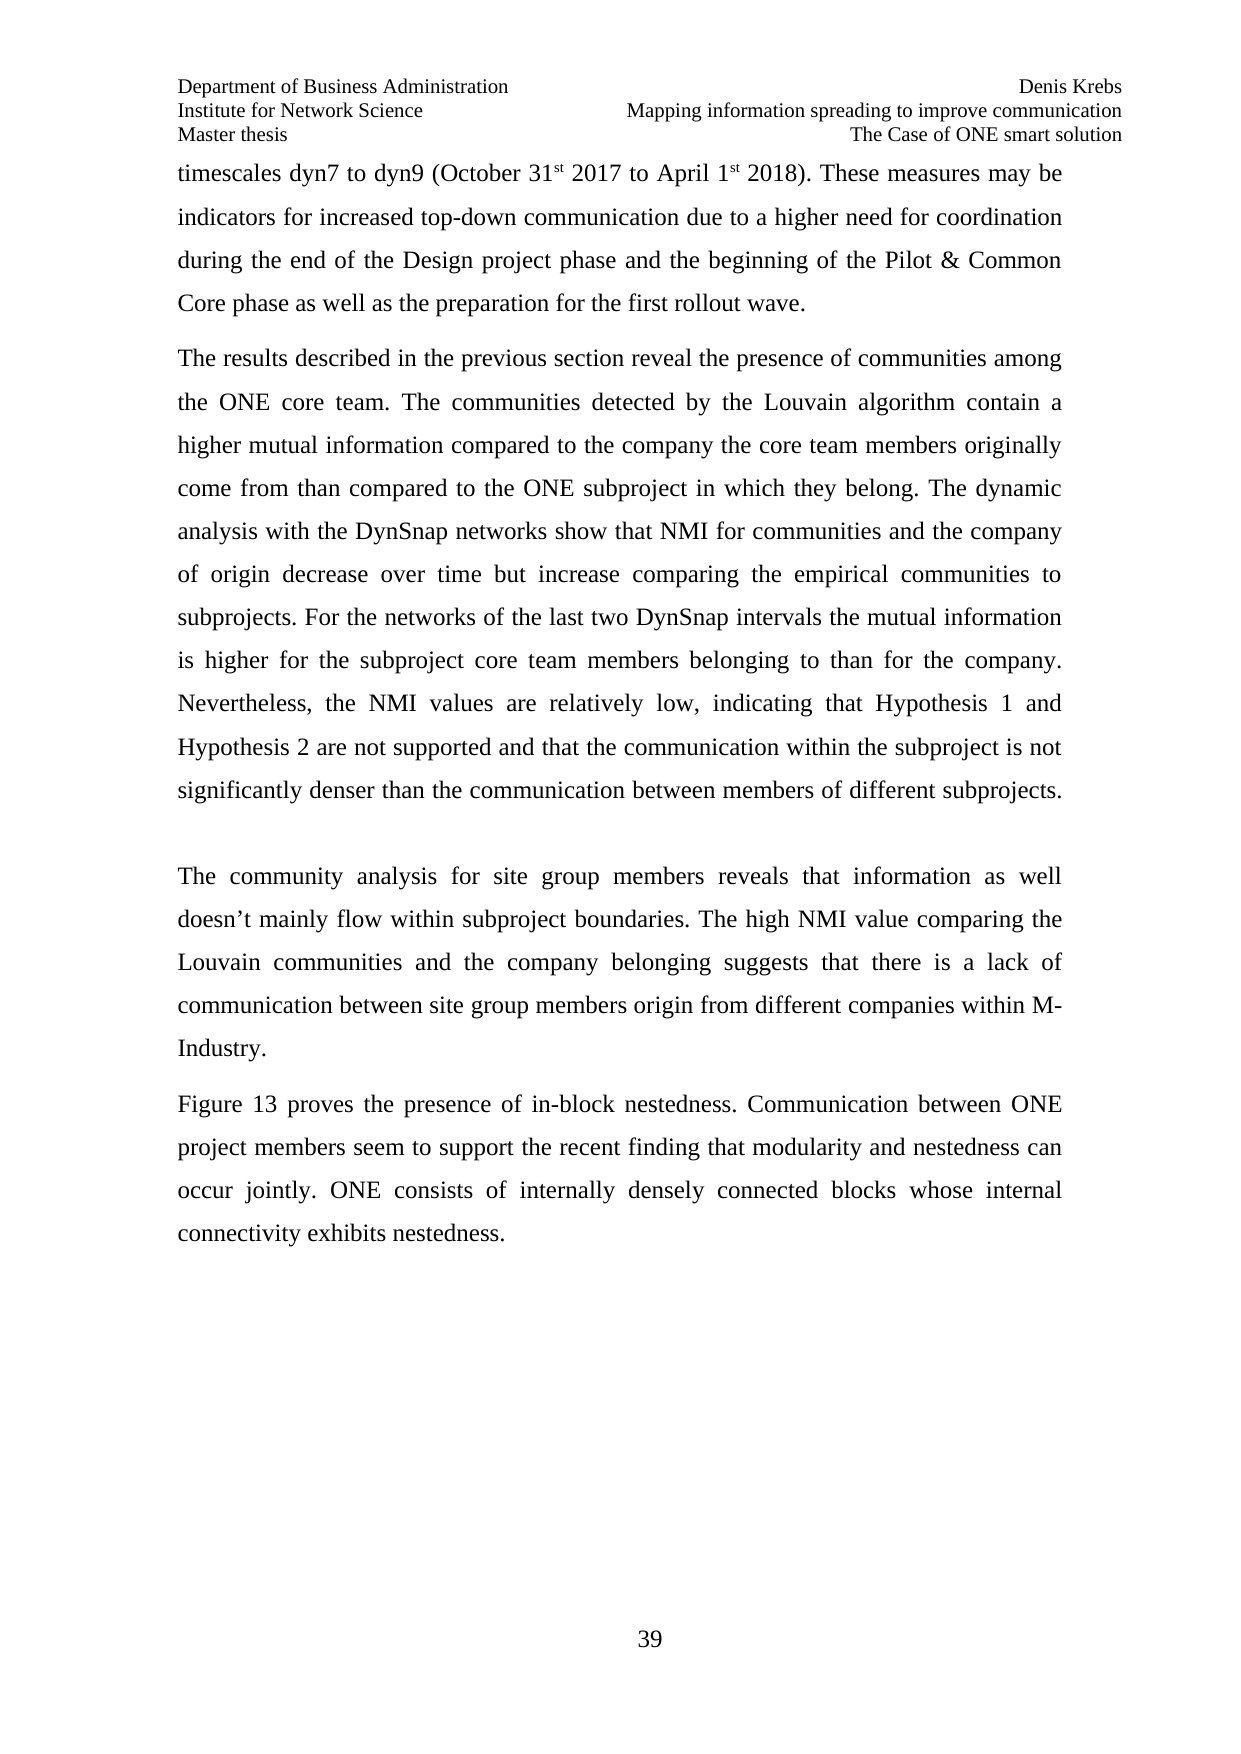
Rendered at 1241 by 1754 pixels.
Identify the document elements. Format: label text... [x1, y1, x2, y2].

text Figure 12 proves the presence of in-block nestedness. Communication between ONE project members seem to support the recent finding that modularity and nestedness can occur jointly. ONE consists of internally densely connected blocks whose internal connectivity exhibits nestedness. [177, 1089, 1063, 1247]
text The results described in the previous section reveal the presence of communities among the ONE core team. The communities detected by the Louvain algorithm contain a higher mutual information compared to the company the core team members originally come from than compared to the ONE subproject in which they belong. The dynamic analysis with the DynSnap networks show that NMI for communities and the company of origin decrease over time but increase comparing the empirical communities to subprojects. For the networks of the last two DynSnap intervals the mutual information is higher for the subproject core team members belonging to than for the company. Nevertheless, the NMI values are relatively low, indicating that Hypothesis 1 and Hypothesis 2 are not supported and that the communication within the subproject is not significantly denser than the communication between members of different subprojects. The community analysis for site group members reveals that information as well doesn’t mainly flow within subproject boundaries. The high NMI value comparing the Louvain communities and the company belonging suggests that there is a lack of communication between site group members origin from different companies within M-Industry. [177, 343, 1063, 1062]
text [177, 158, 1063, 317]
